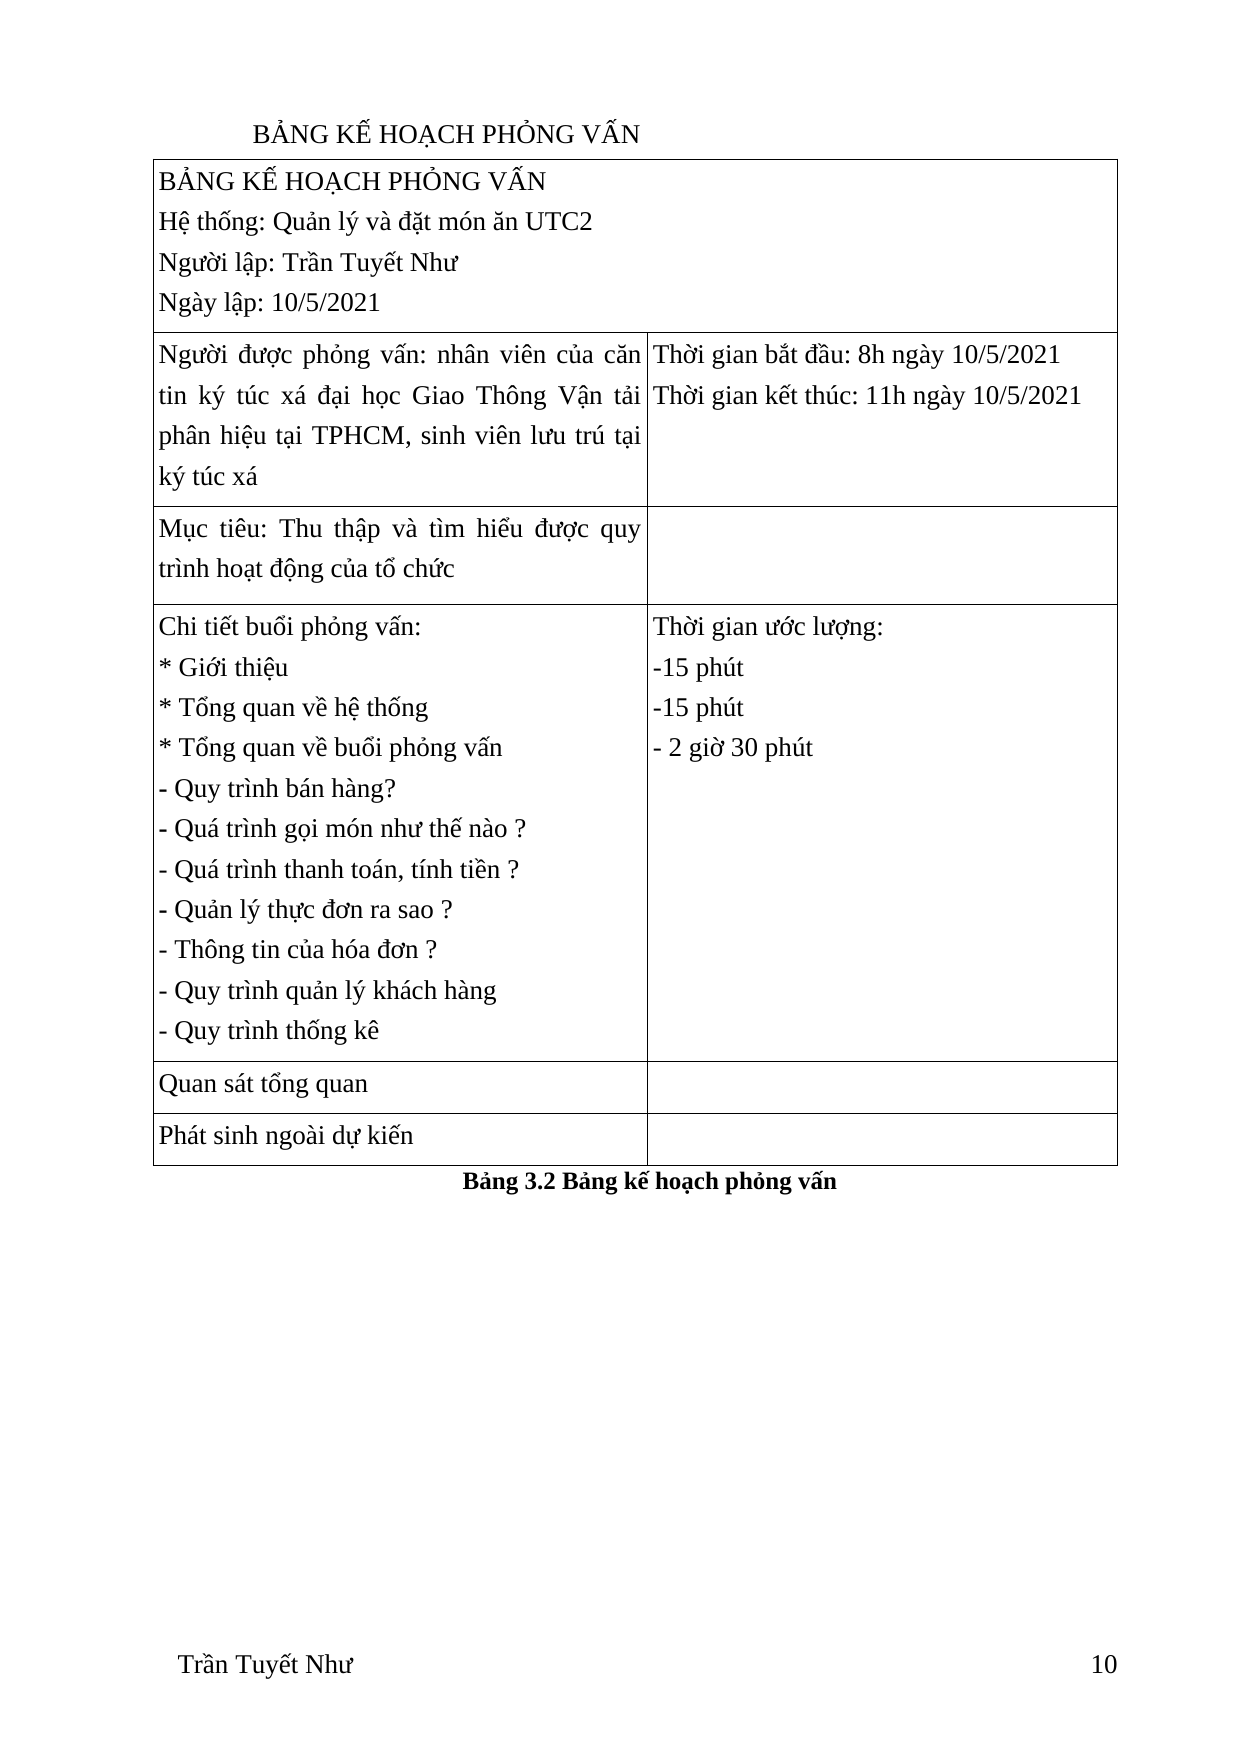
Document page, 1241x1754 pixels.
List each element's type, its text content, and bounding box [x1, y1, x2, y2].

table_cell Phát sinh ngoài dự kiến [154, 1114, 647, 1165]
table_cell Quan sát tổng quan [154, 1062, 647, 1113]
table_cell [648, 507, 1117, 604]
table_cell [648, 1062, 1117, 1113]
text Bảng 3.2 Bảng kế hoạch phỏng vấn [177, 1166, 1122, 1194]
table_cell Thời gian ước lượng: -15 phút -15 phút - 2 giờ 30 phút [648, 605, 1117, 1061]
table_cell Người được phỏng vấn: nhân viên của căn tin ký túc xá đại học Giao Thông Vận tải phân hiệu tại TPHCM, sinh viên lưu trú tại ký túc xá [154, 333, 647, 506]
table_cell Mục tiêu: Thu thập và tìm hiểu được quy trình hoạt động của tổ chức [154, 507, 647, 604]
table_header BẢNG KẾ HOẠCH PHỎNG VẤN Hệ thống: Quản lý và đặt món ăn UTC2 Người lập: Trần Tuyết Như Ngày lập: 10/5/2021 [154, 160, 1117, 332]
text BẢNG KẾ HOẠCH PHỎNG VẤN [177, 118, 1122, 149]
table_cell Thời gian bắt đầu: 8h ngày 10/5/2021 Thời gian kết thúc: 11h ngày 10/5/2021 [648, 333, 1117, 506]
table_cell [648, 1114, 1117, 1165]
table_cell Chi tiết buổi phỏng vấn: * Giới thiệu * Tổng quan về hệ thống * Tổng quan về buổi phỏng vấn - Quy trình bán hàng? - Quá trình gọi món như thế nào ? - Quá trình thanh toán, tính tiền ? - Quản lý thực đơn ra sao ? - Thông tin của hóa đơn ? - Quy trình quản lý khách hàng - Quy trình thống kê [154, 605, 647, 1061]
